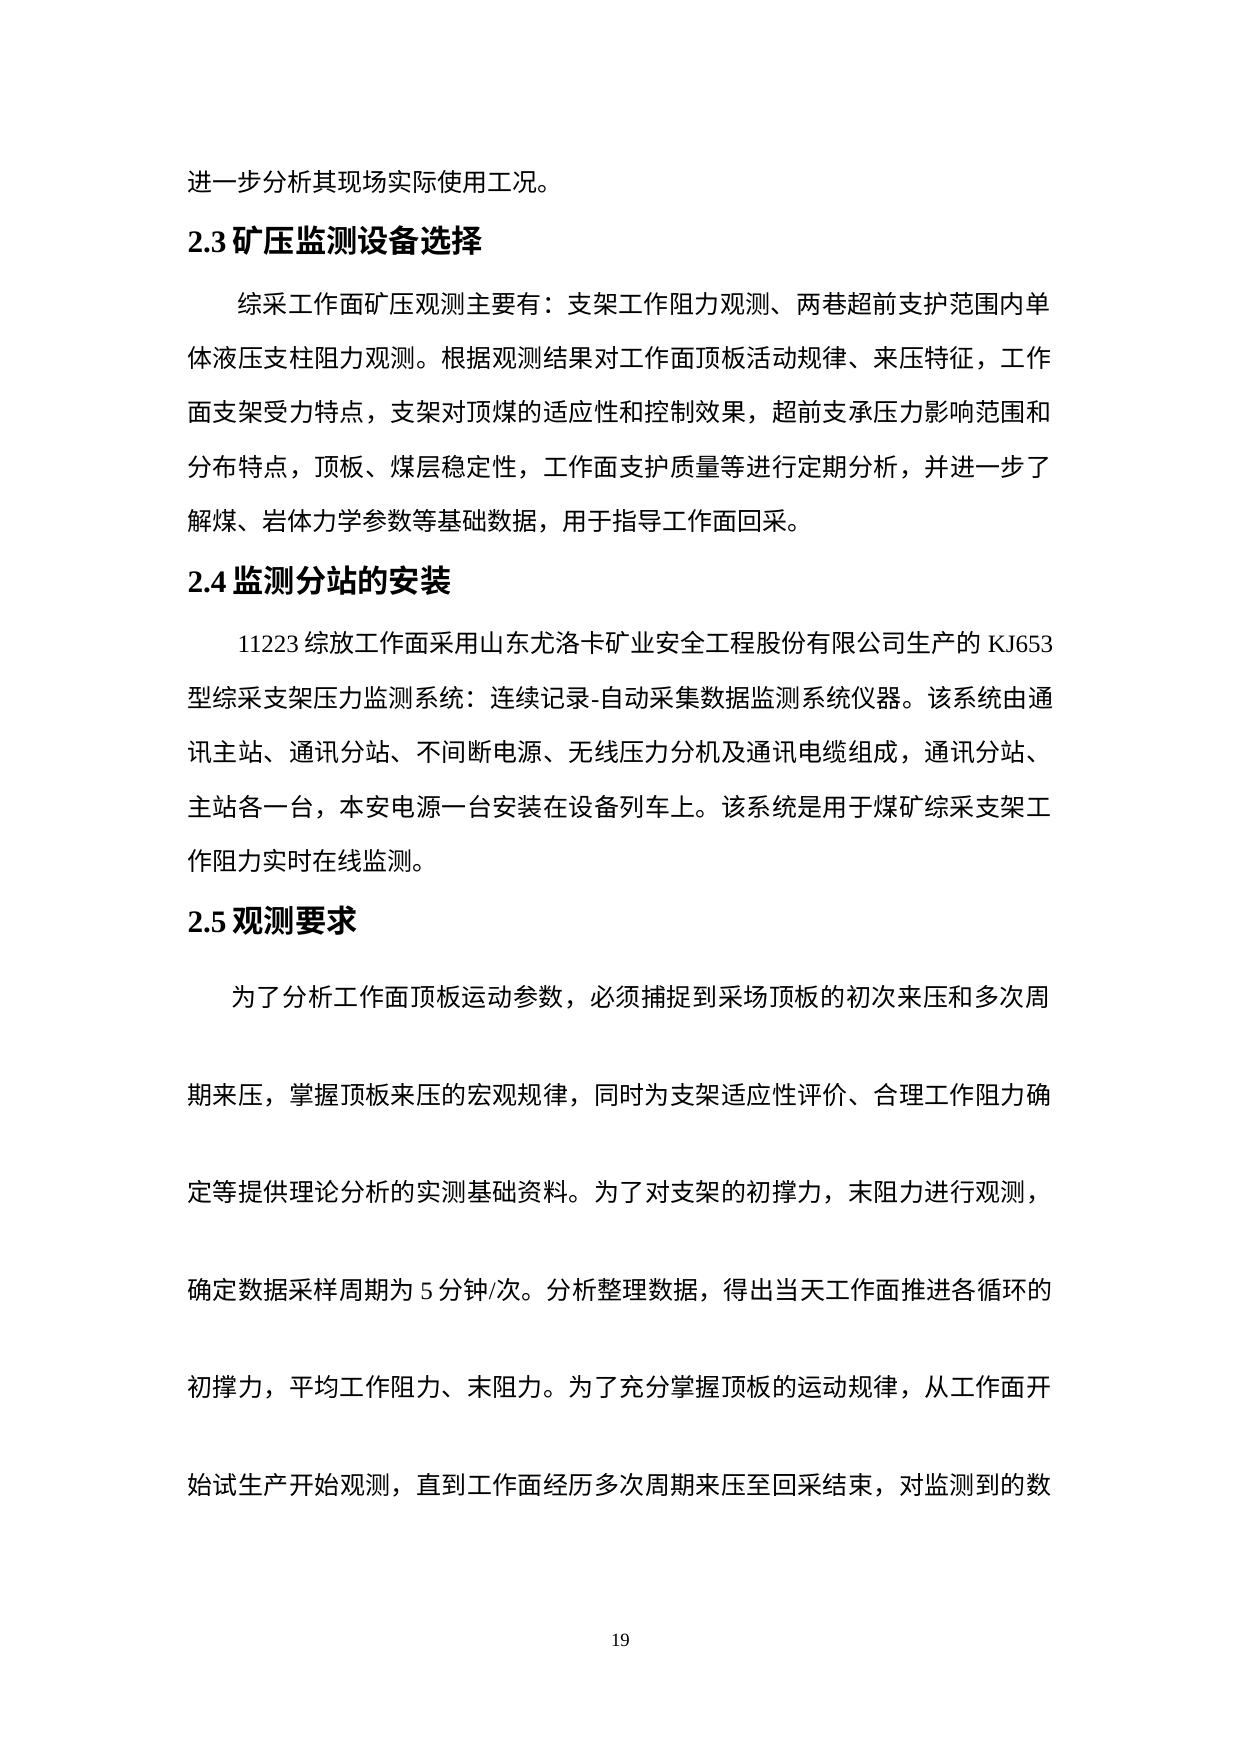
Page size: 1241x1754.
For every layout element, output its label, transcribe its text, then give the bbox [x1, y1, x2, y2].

subtitle 2.3矿压监测设备选择 [187, 216, 1053, 262]
subtitle 2.4监测分站的安装 [187, 556, 1053, 601]
text 综采工作面矿压观测主要有：支架工作阻力观测、两巷超前支护范围内单体液压支柱阻力观测。根据观测结果对工作面顶板活动规律、来压特征，工作面支架受力特点，支架对顶煤的适应性和控制效果，超前支承压力影响范围和分布特点，顶板、煤层稳定性，工作面支护质量等进行定期分析，并进一步了解煤、岩体力学参数等基础数据，用于指导工作面回采。 [187, 284, 1053, 538]
text 11223综放工作面采用山东尤洛卡矿业安全工程股份有限公司生产的KJ653型综采支架压力监测系统：连续记录-自动采集数据监测系统仪器。该系统由通讯主站、通讯分站、不间断电源、无线压力分机及通讯电缆组成，通讯分站、主站各一台，本安电源一台安装在设备列车上。该系统是用于煤矿综采支架工作阻力实时在线监测。 [187, 624, 1053, 878]
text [187, 162, 1053, 198]
subtitle 2.5观测要求 [187, 896, 1053, 941]
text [187, 963, 1053, 1516]
